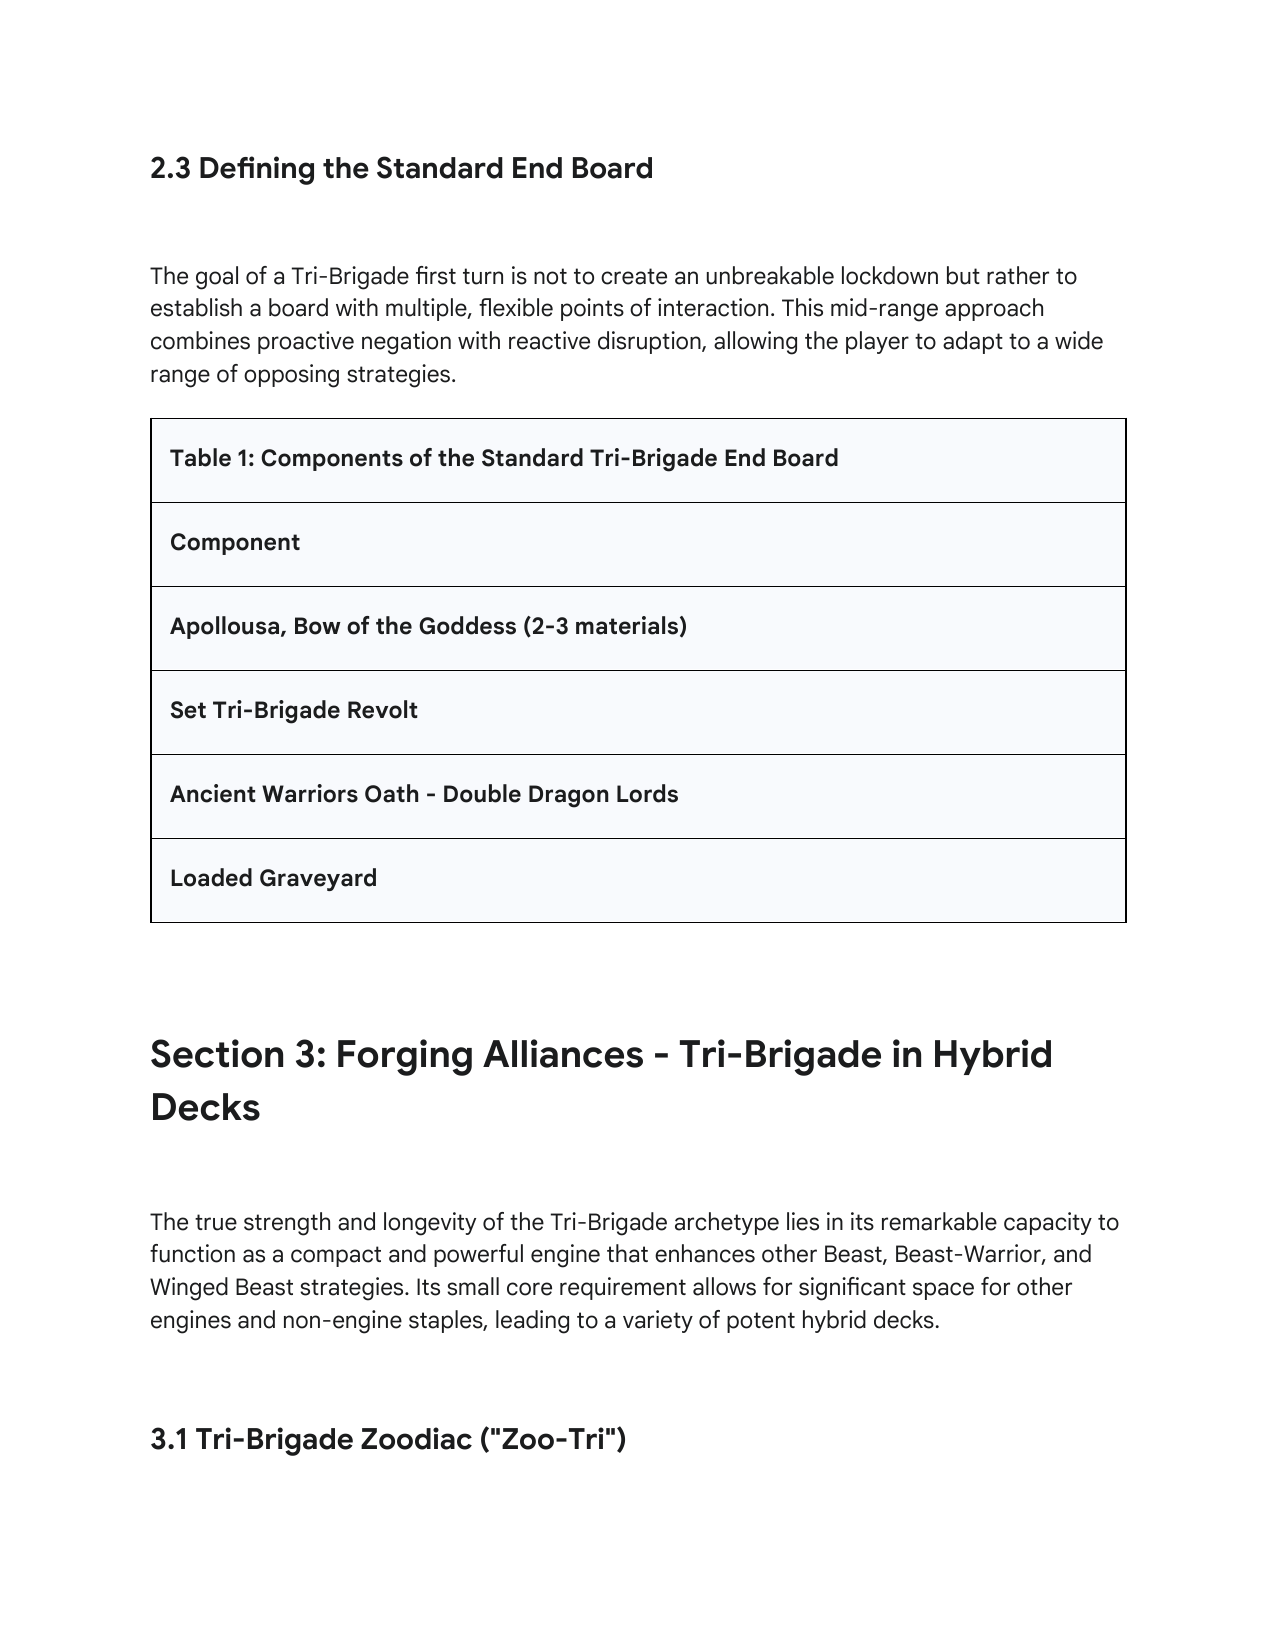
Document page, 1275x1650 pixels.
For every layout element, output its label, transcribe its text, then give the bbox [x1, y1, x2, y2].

table_cell Set Tri-Brigade Revolt [152, 671, 1125, 753]
table_cell Loaded Graveyard [152, 839, 1125, 921]
subtitle 3.1 Tri-Brigade Zoodiac ("Zoo-Tri") [150, 1422, 1125, 1458]
subtitle Section 3: Forging Alliances - Tri-Brigade in Hybrid Decks [150, 1031, 1125, 1131]
text The goal of a Tri-Brigade first turn is not to create an unbreakable lockdown but rather to establish a board with multiple, flexible points of interaction. This mid-range approach combines proactive negation with reactive disruption, allowing the player to adapt to a wide range of opposing strategies. [150, 262, 1125, 389]
subtitle 2.3 Defining the Standard End Board [150, 150, 1125, 187]
table_cell Apollousa, Bow of the Goddess (2-3 materials) [152, 587, 1125, 669]
text The true strength and longevity of the Tri-Brigade archetype lies in its remarkable capacity to function as a compact and powerful engine that enhances other Beast, Beast-Warrior, and Winged Beast strategies. Its small core requirement allows for significant space for other engines and non-engine staples, leading to a variety of potent hybrid decks. [150, 1208, 1125, 1335]
table_cell Component [152, 503, 1125, 586]
table_header Table 1: Components of the Standard Tri-Brigade End Board [152, 419, 1125, 502]
table_cell Ancient Warriors Oath - Double Dragon Lords [152, 755, 1125, 837]
